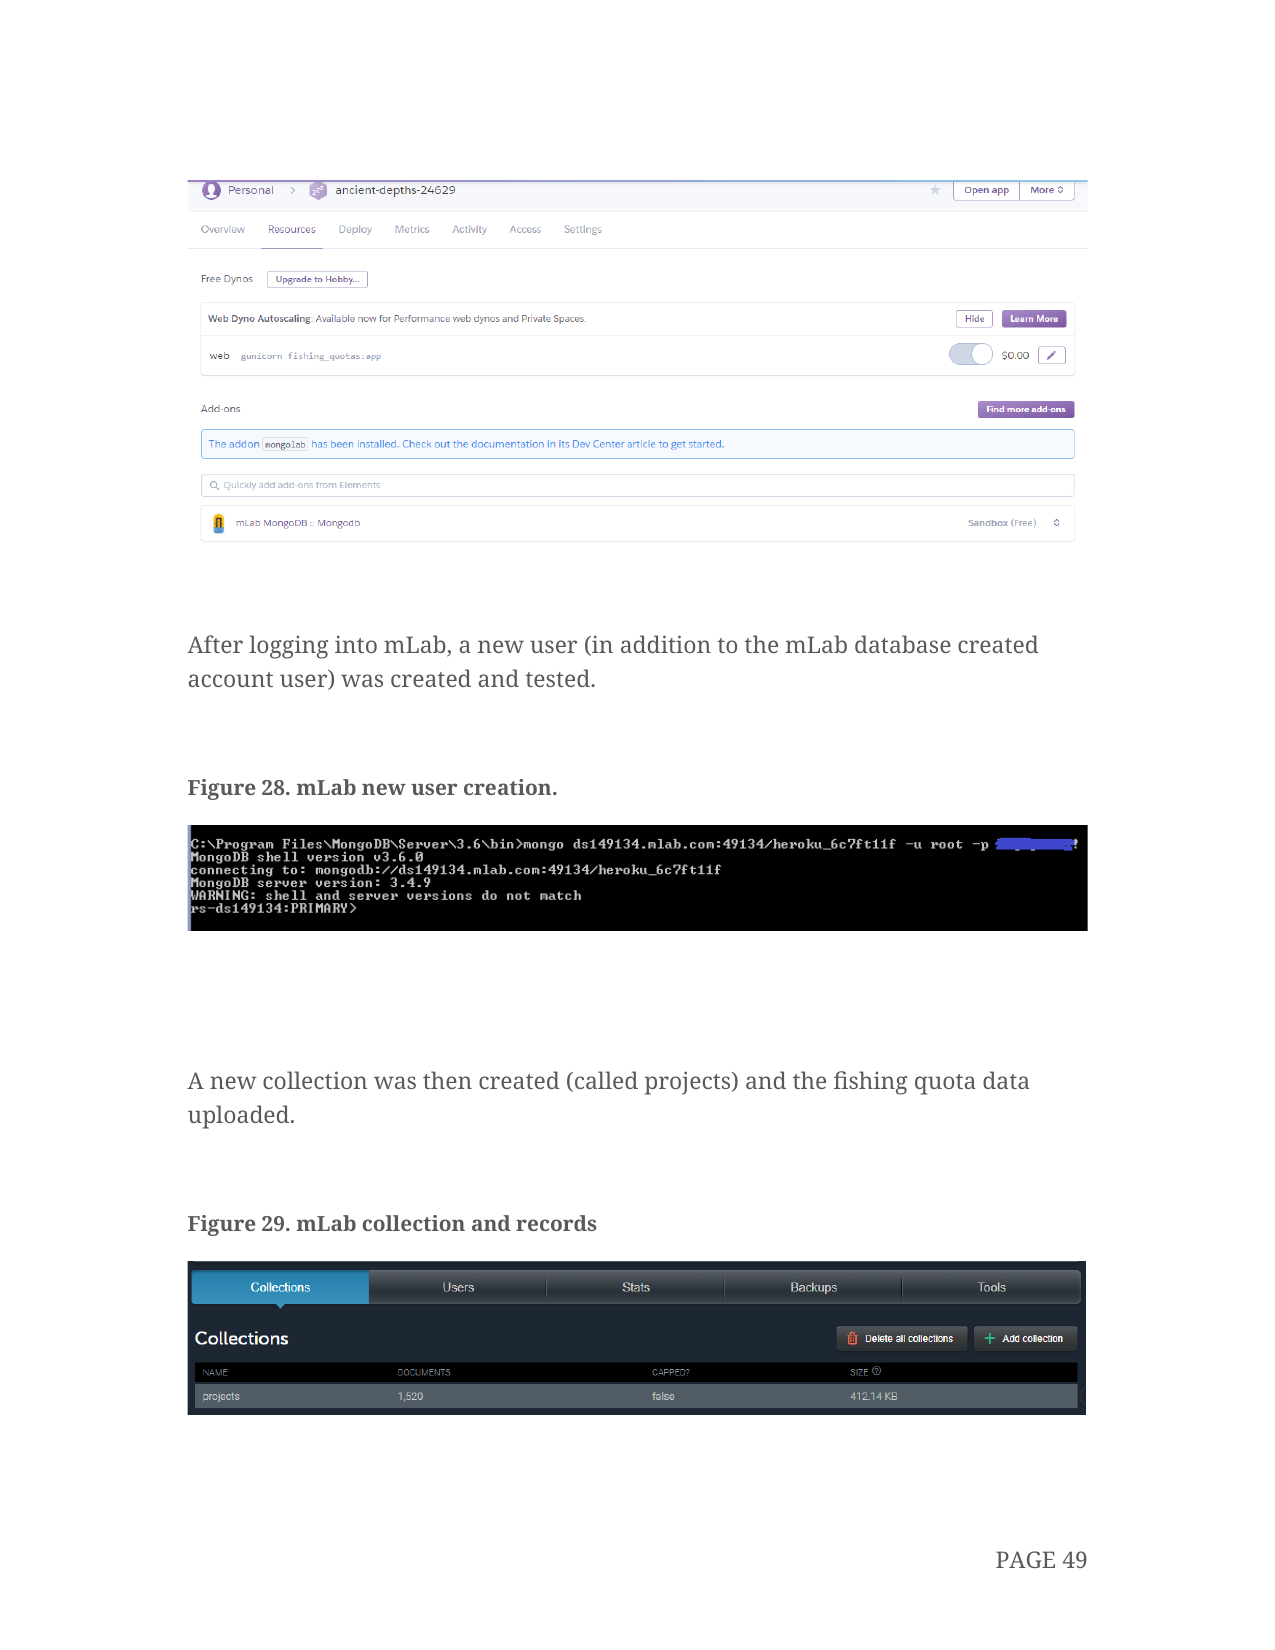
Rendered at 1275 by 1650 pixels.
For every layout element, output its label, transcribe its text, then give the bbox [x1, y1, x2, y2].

text Figure 28. mLab new user creation. [187, 773, 1087, 802]
text A new collection was then created (called projects) and the fishing quota data uploaded. [187, 1065, 1087, 1130]
picture [187, 825, 1088, 931]
text After logging into mLab, a new user (in addition to the mLab database created account user) was created and tested. [187, 628, 1087, 694]
picture [187, 180, 1088, 550]
text Figure 29. mLab collection and records [187, 1209, 1087, 1238]
picture [187, 1261, 1086, 1415]
